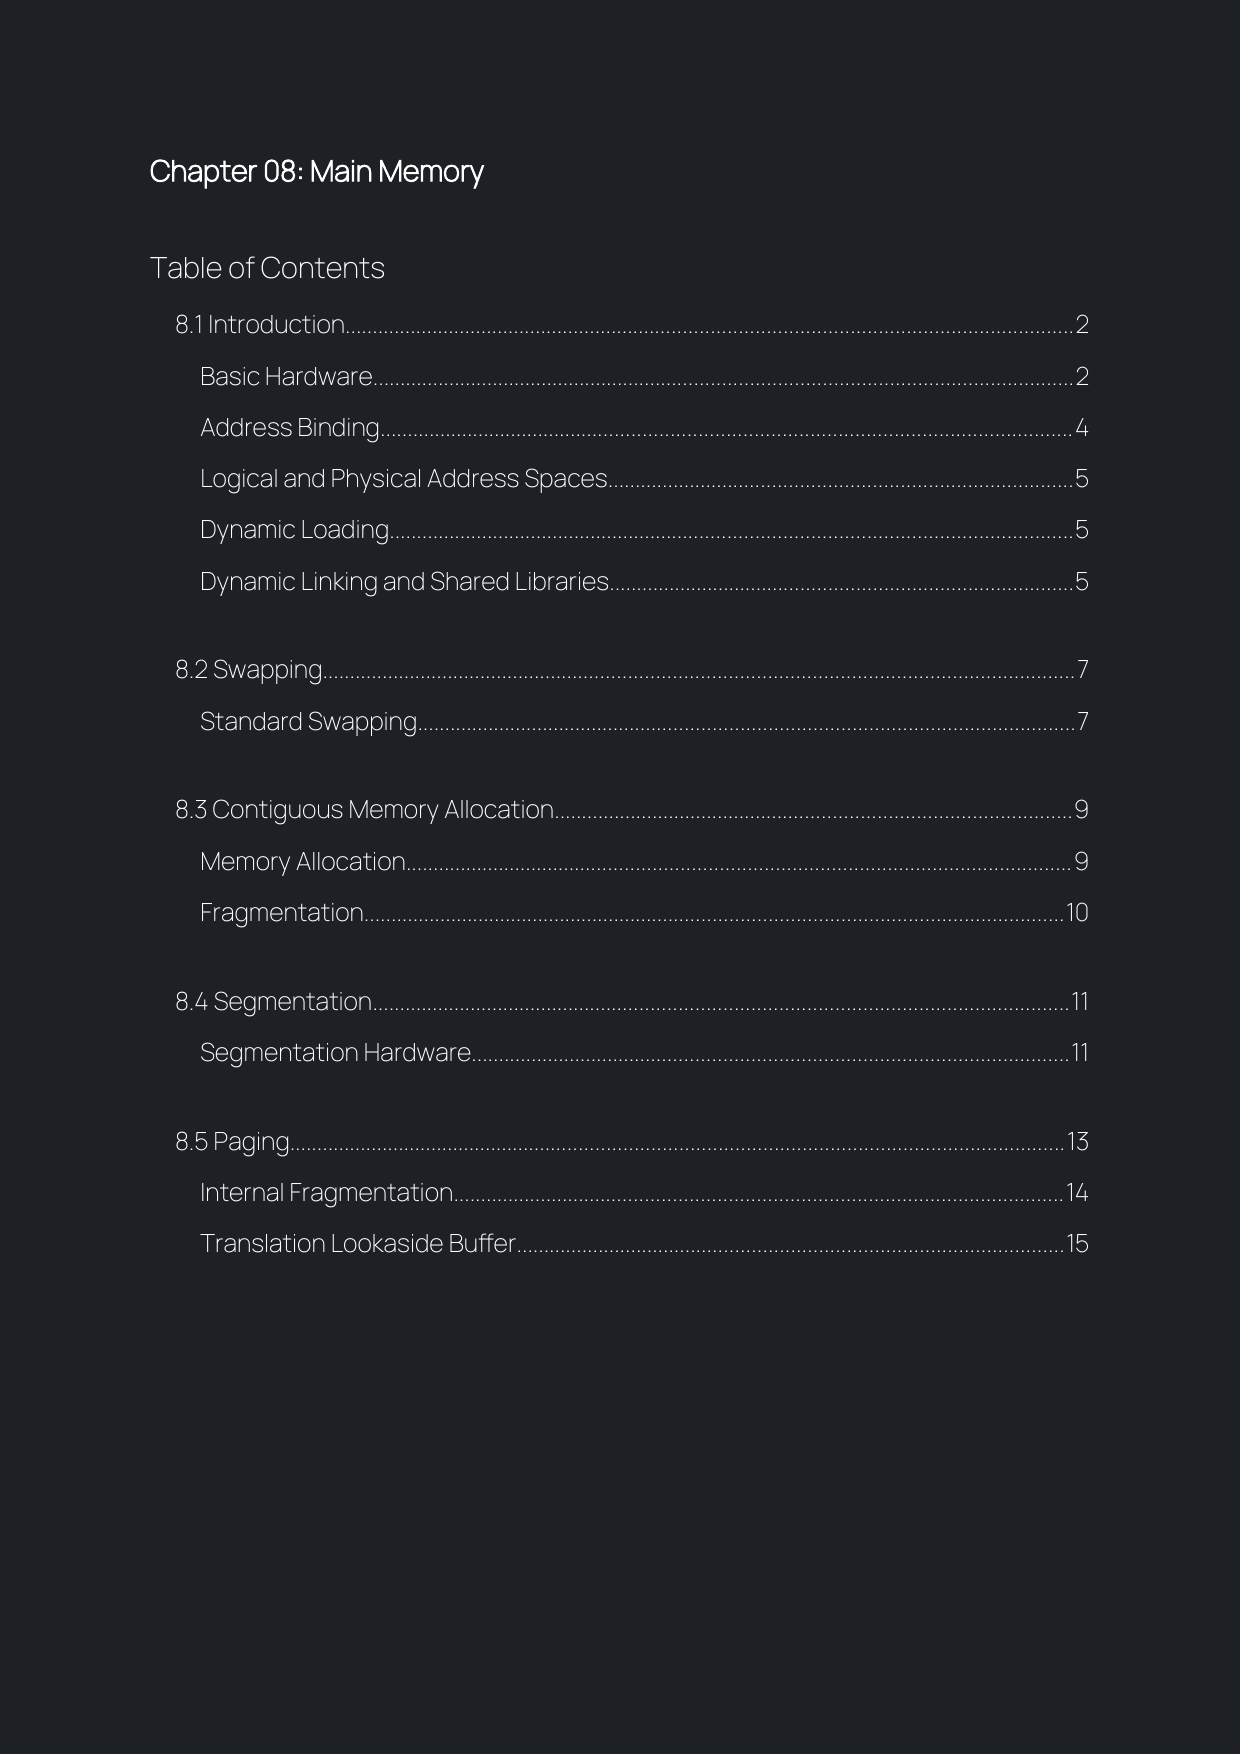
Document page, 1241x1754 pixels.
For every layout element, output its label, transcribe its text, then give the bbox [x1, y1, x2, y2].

text Chapter 08: Main Memory [150, 150, 1090, 190]
